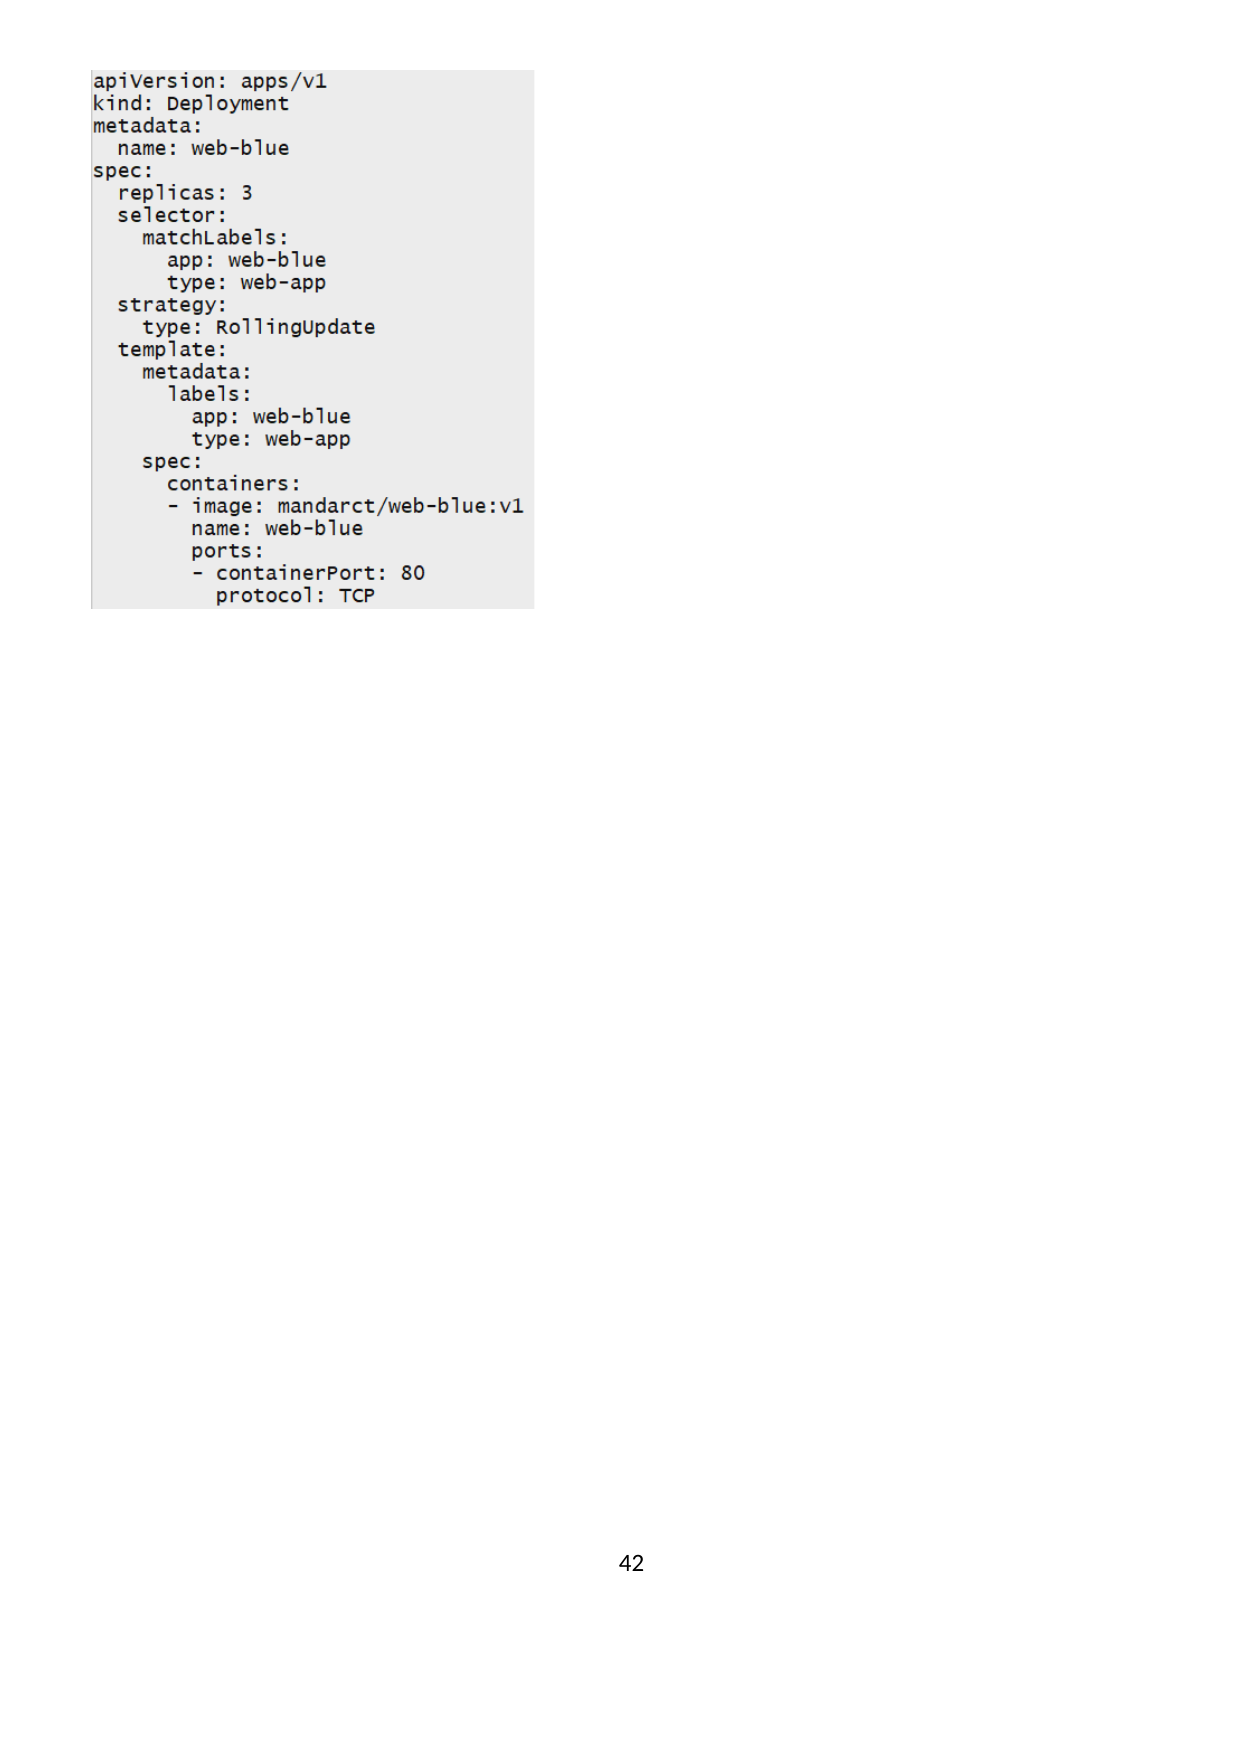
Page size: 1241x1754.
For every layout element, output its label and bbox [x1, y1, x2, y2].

picture [91, 70, 535, 609]
